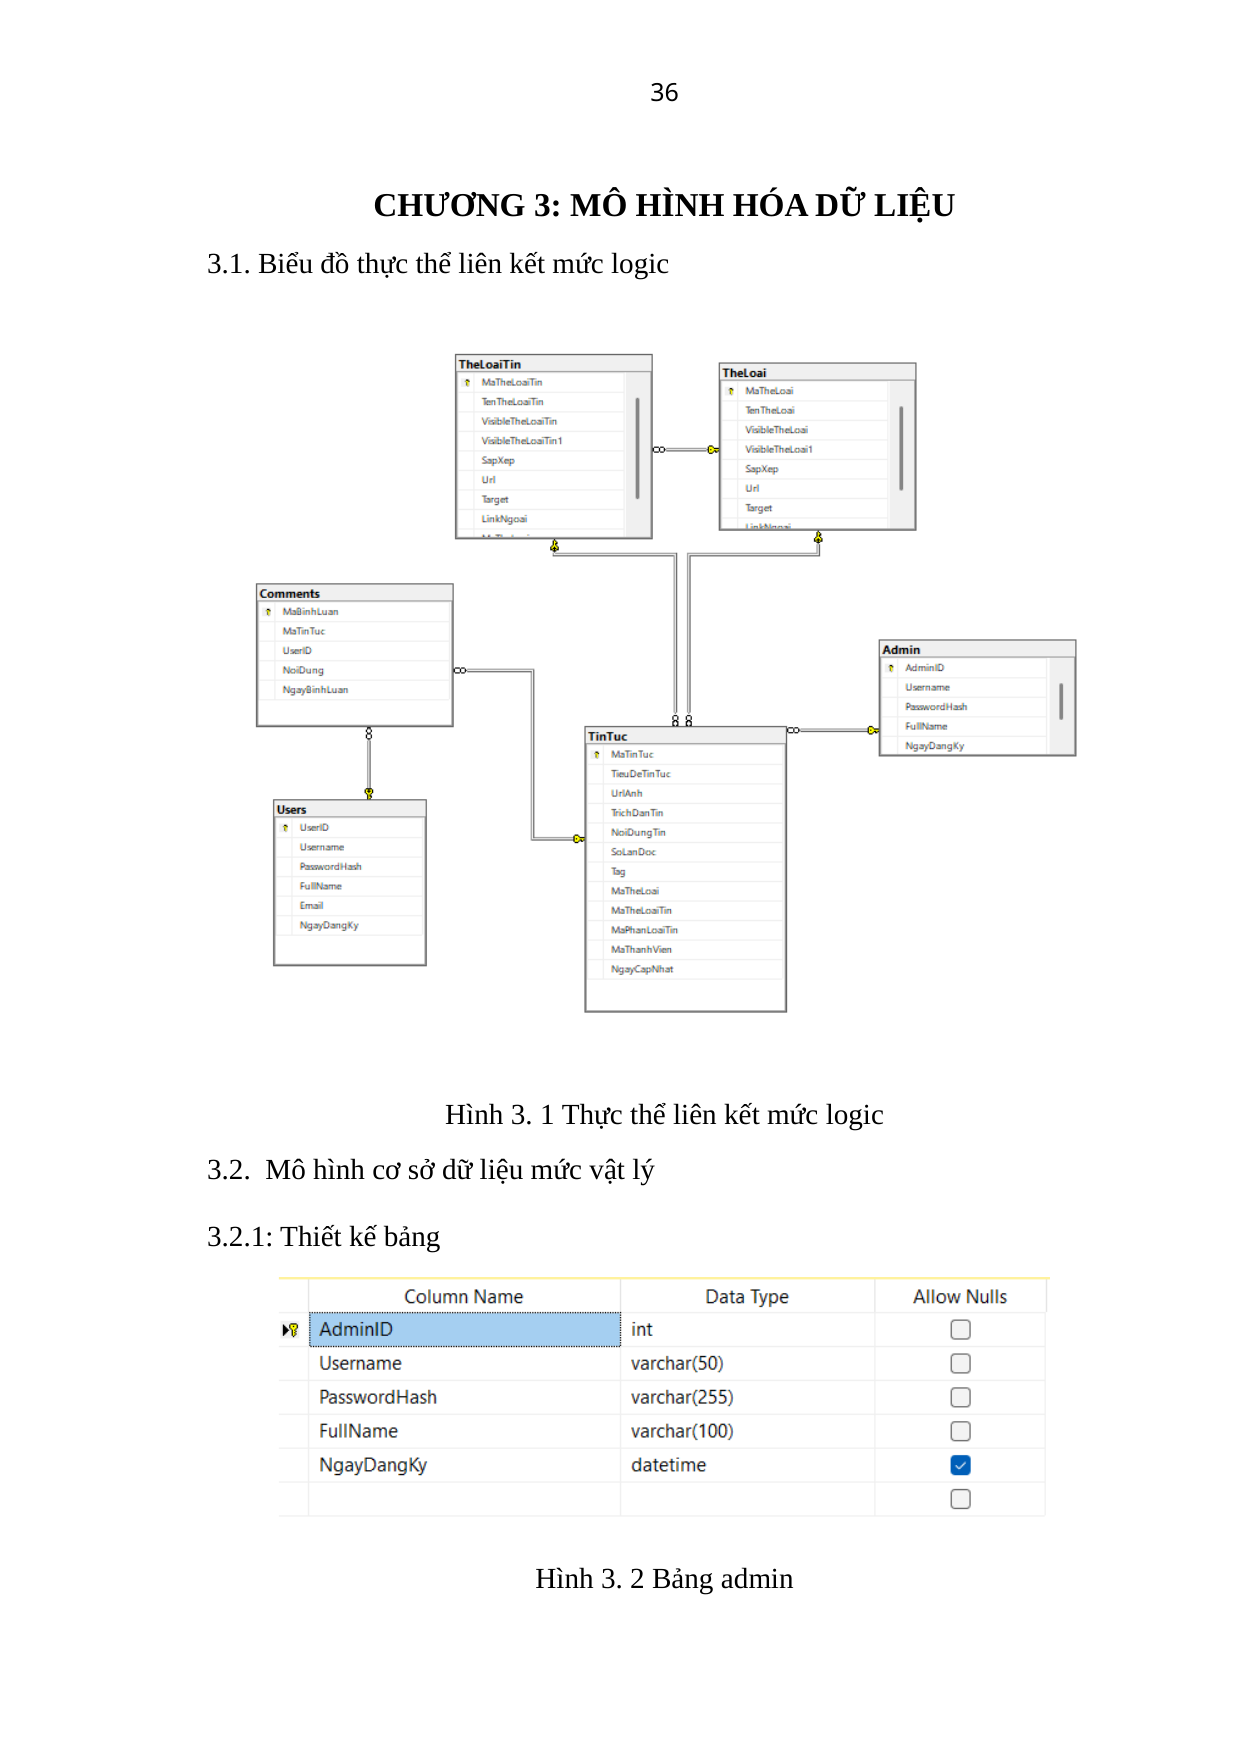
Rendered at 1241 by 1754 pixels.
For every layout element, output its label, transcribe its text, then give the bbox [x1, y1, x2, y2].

subtitle CHƯƠNG 3: MÔ HÌNH HÓA DỮ LIỆU [207, 185, 1122, 223]
subtitle 3.2.1: Thiết kế bảng [207, 1219, 1122, 1252]
text Hình 3. 1 Thực thể liên kết mức logic [207, 1097, 1122, 1131]
picture [206, 304, 1123, 1064]
subtitle 3.2. Mô hình cơ sở dữ liệu mức vật lý [207, 1152, 1122, 1185]
subtitle 3.1. Biểu đồ thực thể liên kết mức logic [207, 246, 1122, 279]
picture [278, 1277, 1050, 1528]
text Hình 3. 2 Bảng admin [207, 1561, 1122, 1595]
